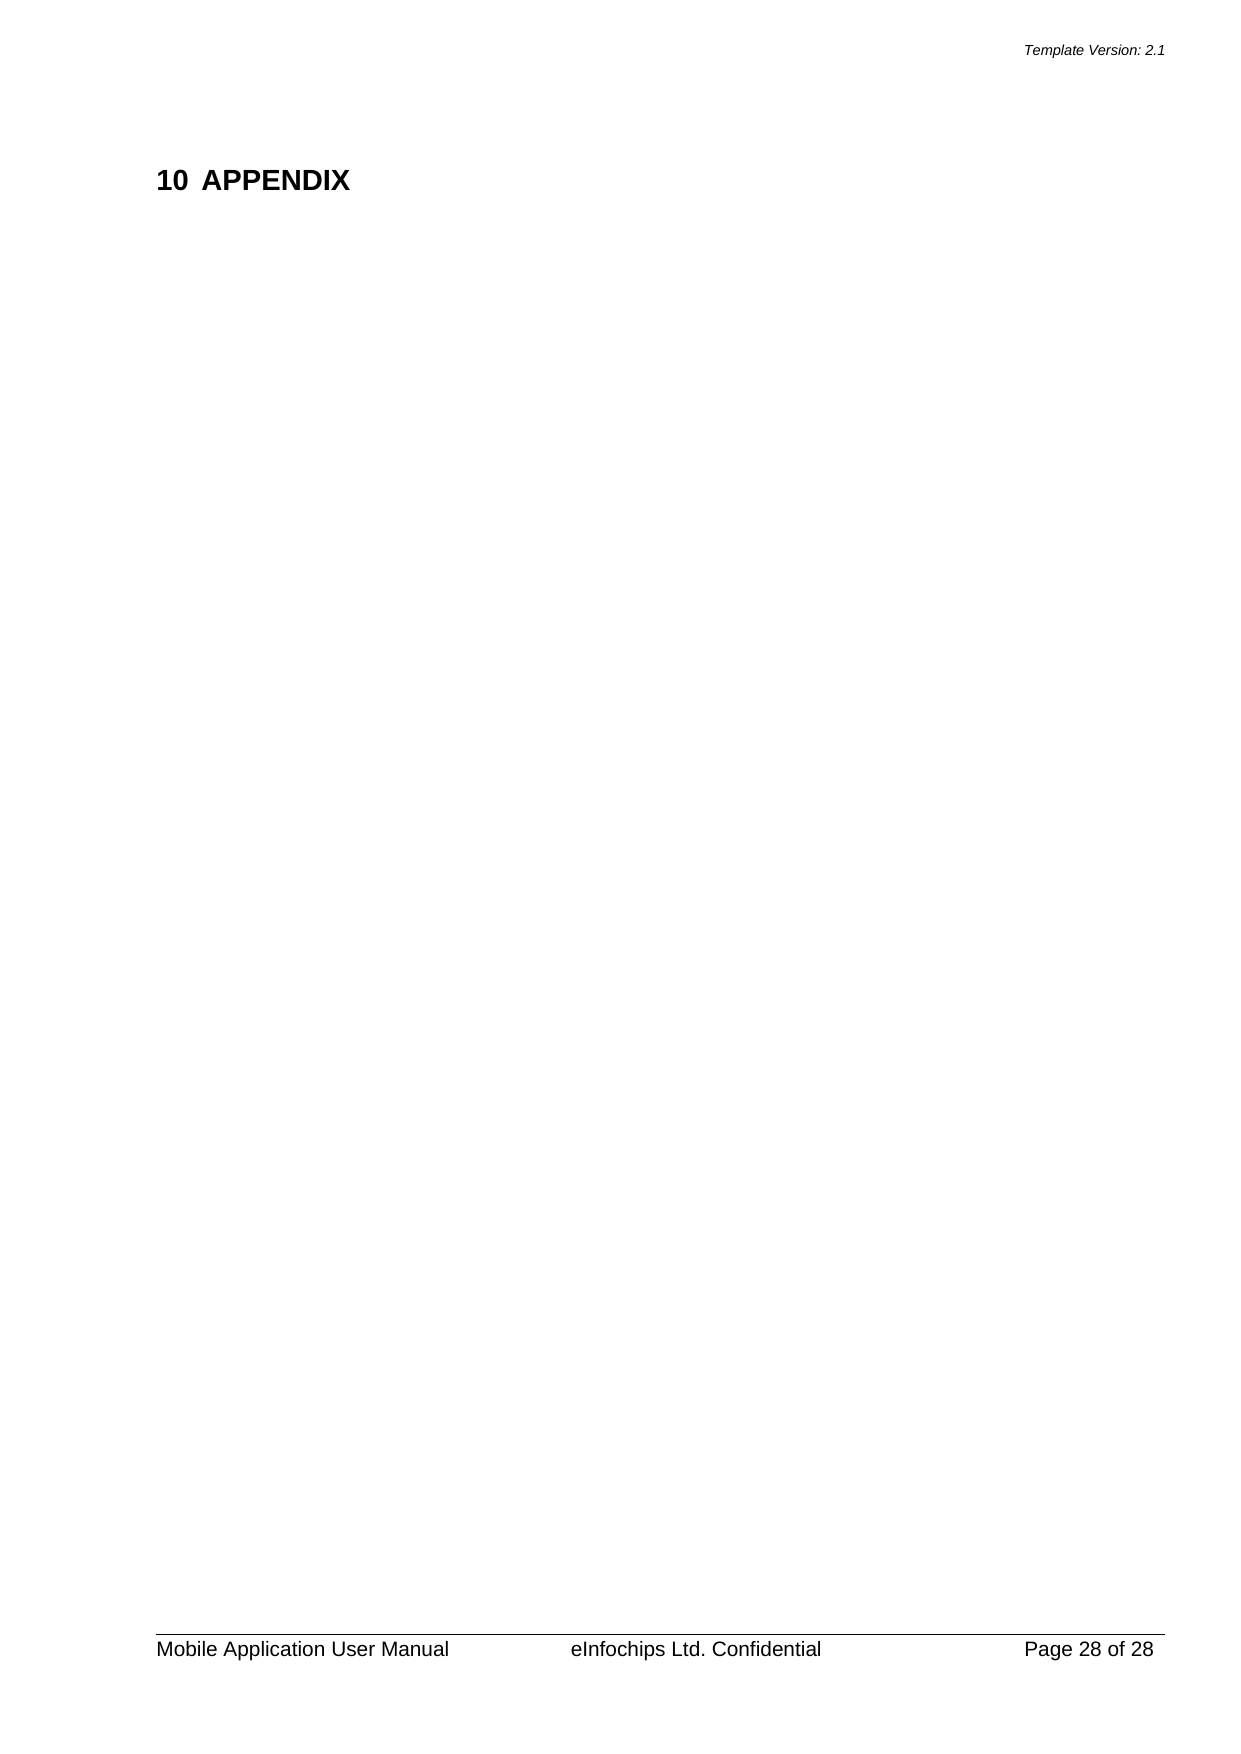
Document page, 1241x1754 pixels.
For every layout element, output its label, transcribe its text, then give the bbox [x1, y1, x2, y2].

subtitle Appendix [156, 162, 1165, 196]
